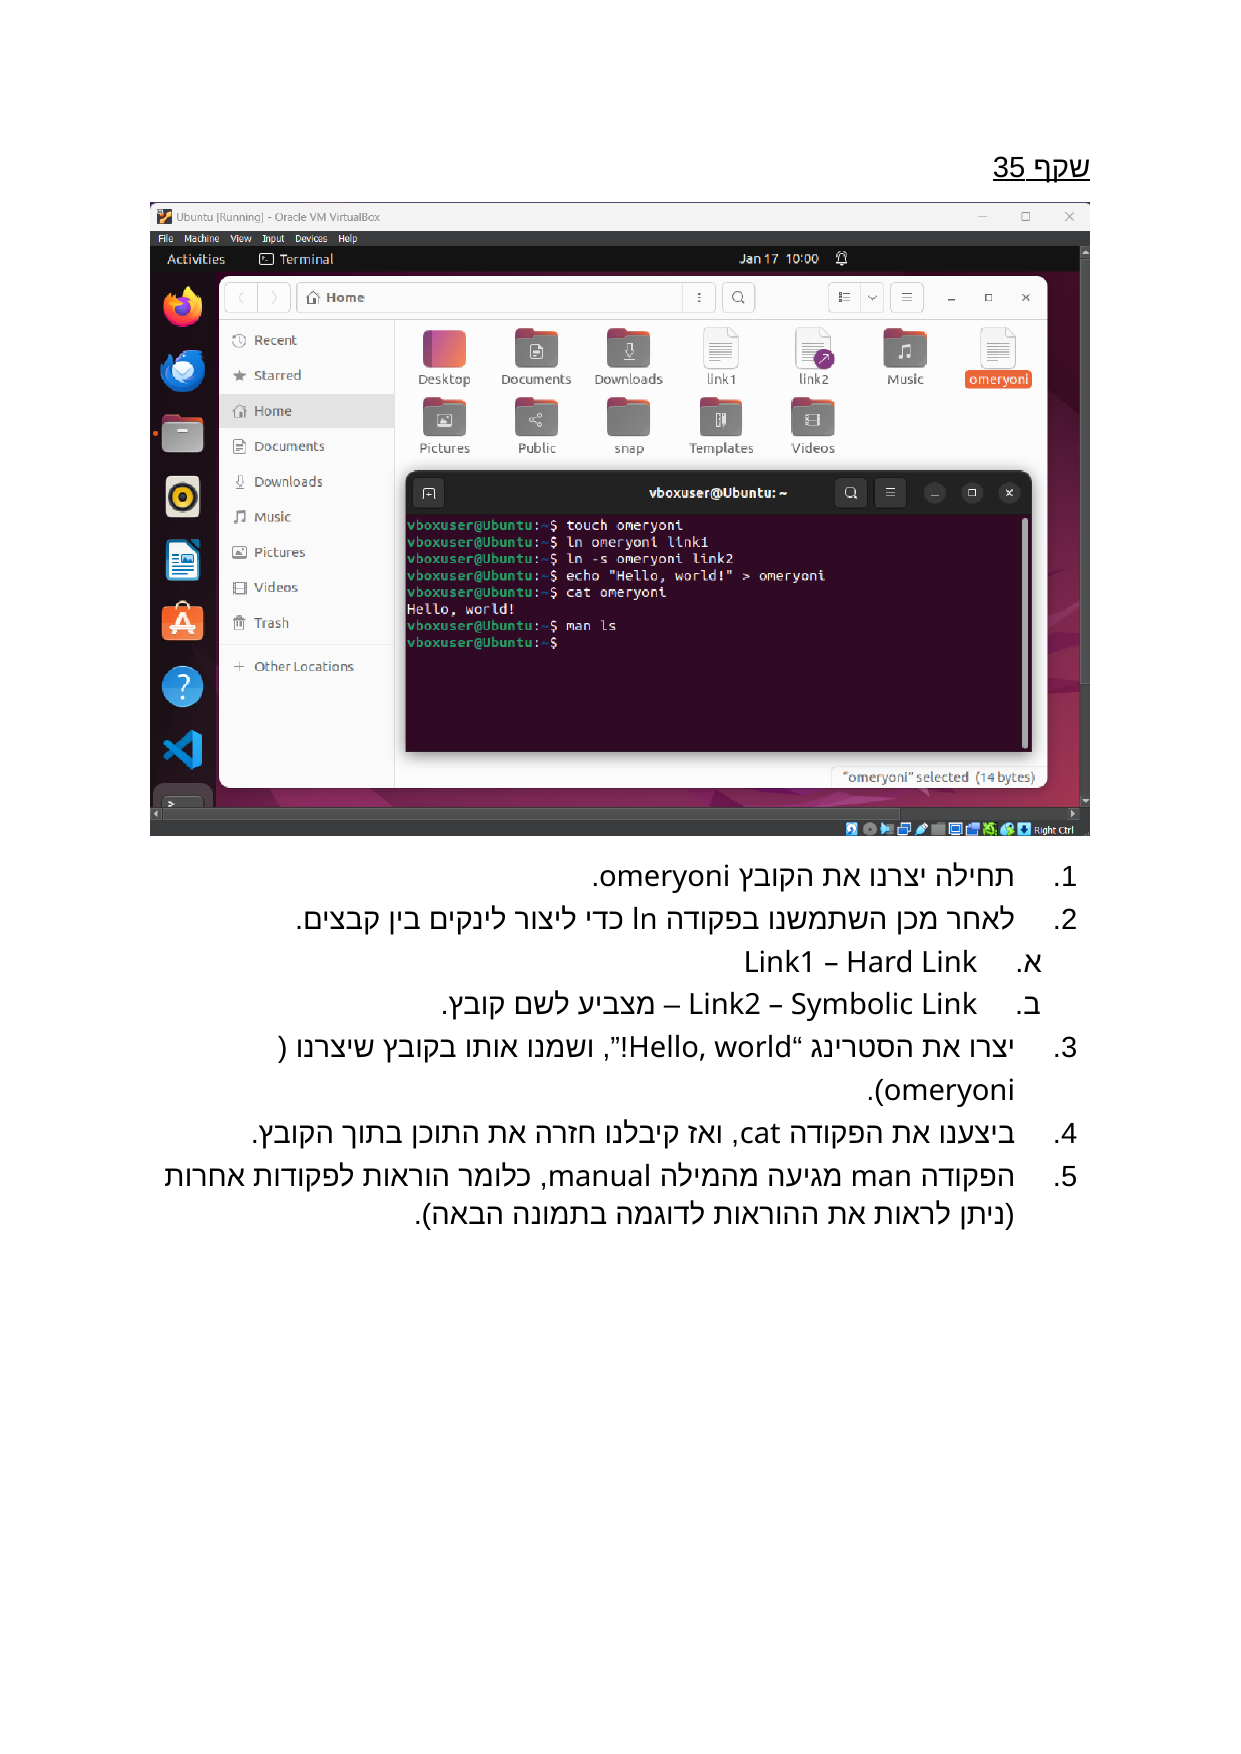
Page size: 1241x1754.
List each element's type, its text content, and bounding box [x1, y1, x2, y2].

list לאחר מכן השתמשנו בפקודה ln כדי ליצור לינקים בין קבצים. [150, 898, 1053, 938]
list יצרו את הסטרינג “Hello, world!”, ושמנו אותו בקובץ שיצרנו (omeryoni). [150, 1026, 1053, 1109]
picture [150, 202, 1090, 836]
list Link1 – Hard Link [150, 941, 1015, 981]
list תחילה יצרנו את הקובץ omeryoni. [150, 855, 1053, 895]
text שקף 35 [150, 150, 1090, 183]
list הפקודה man מגיעה מהמילה manual, כלומר הוראות לפקודות אחרות (ניתן לראות את ההוראות לדוגמה בתמונה הבאה). [150, 1155, 1053, 1231]
list Link2 – Symbolic Link – מצביע לשם קובץ. [150, 984, 1015, 1023]
list ביצענו את הפקודה cat, ואז קיבלנו חזרה את התוכן בתוך הקובץ. [150, 1112, 1053, 1152]
